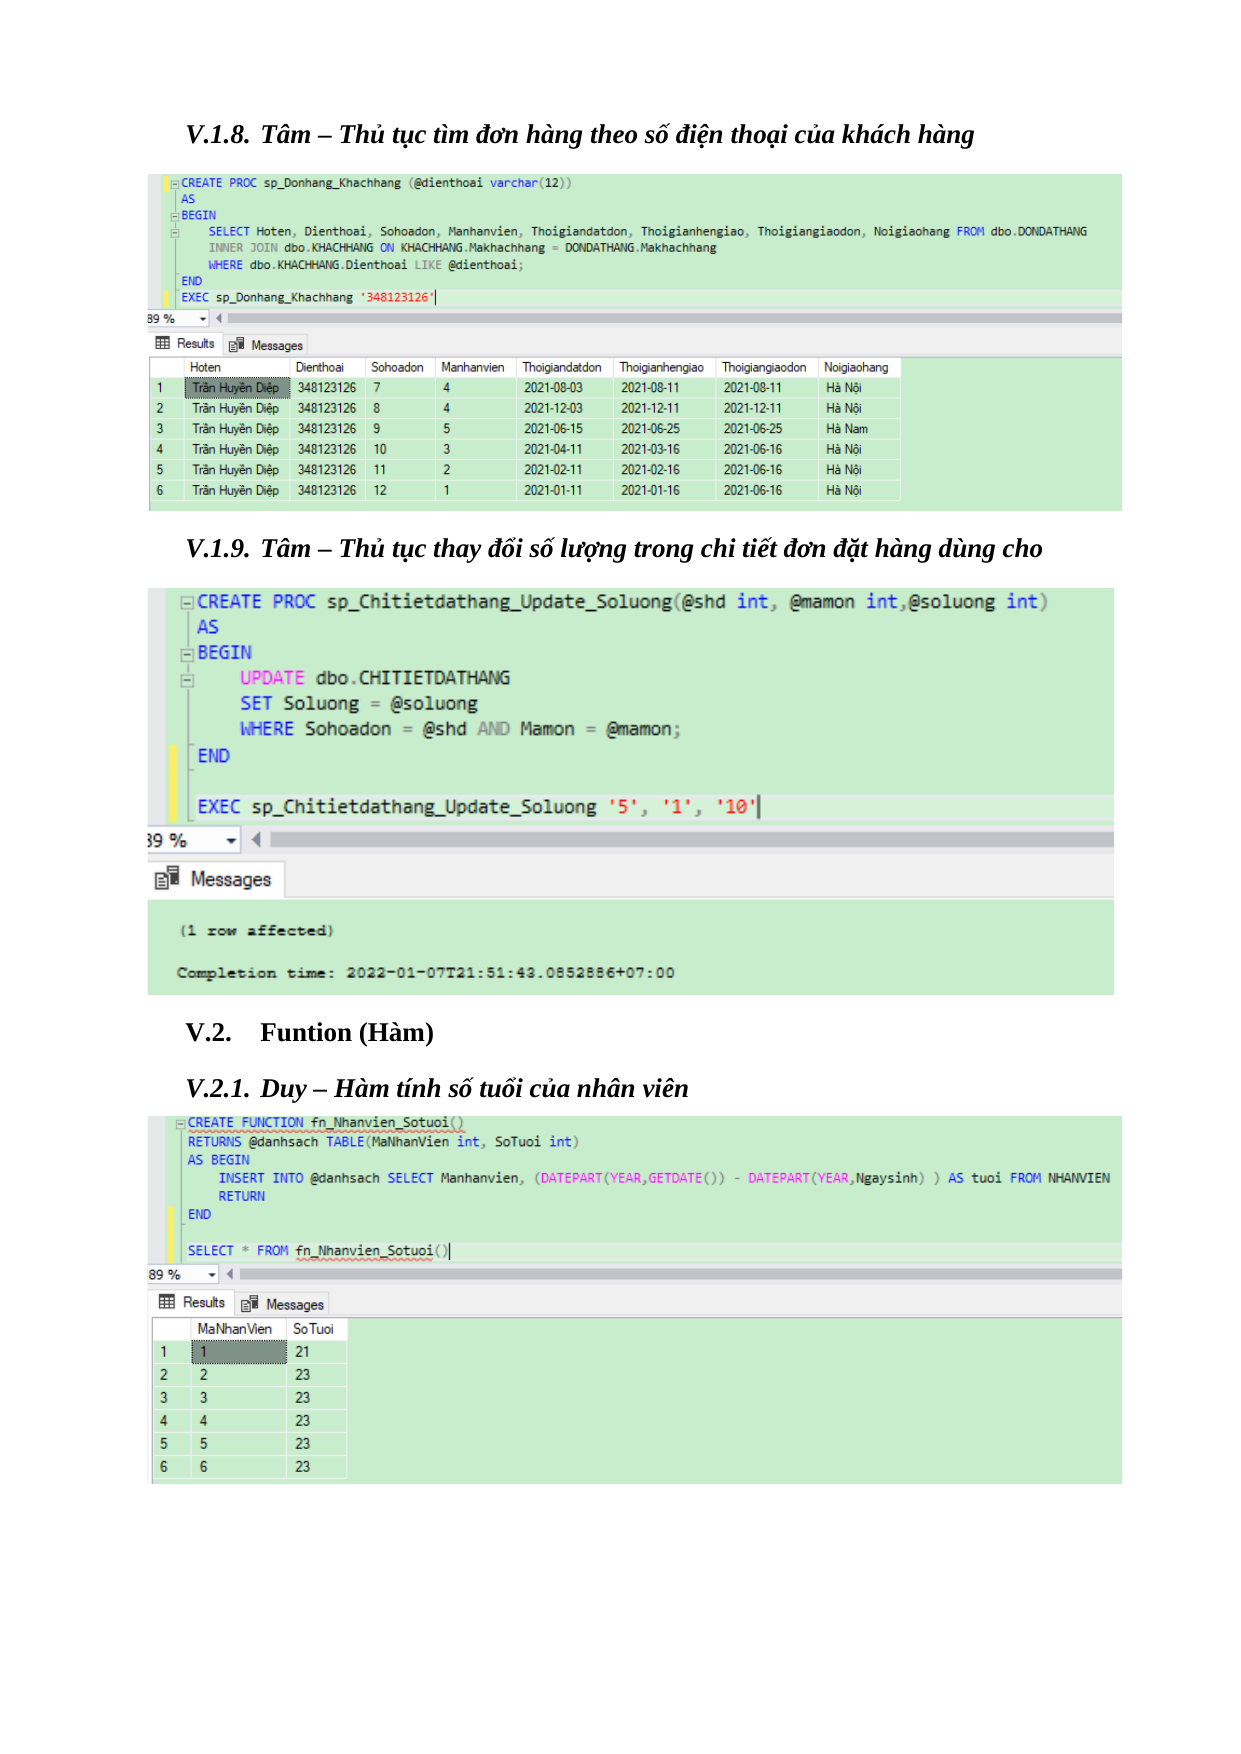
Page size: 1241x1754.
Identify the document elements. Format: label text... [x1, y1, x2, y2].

list Tâm – Thủ tục tìm đơn hàng theo số điện thoại của khách hàng [185, 118, 1122, 149]
list Tâm – Thủ tục thay đổi số lượng trong chi tiết đơn đặt hàng dùng cho [185, 532, 1122, 563]
list Funtion (Hàm) [185, 1016, 1122, 1047]
list Duy – Hàm tính số tuổi của nhân viên [185, 1072, 1122, 1103]
picture [147, 588, 1115, 995]
picture [147, 1116, 1123, 1484]
picture [147, 174, 1123, 511]
